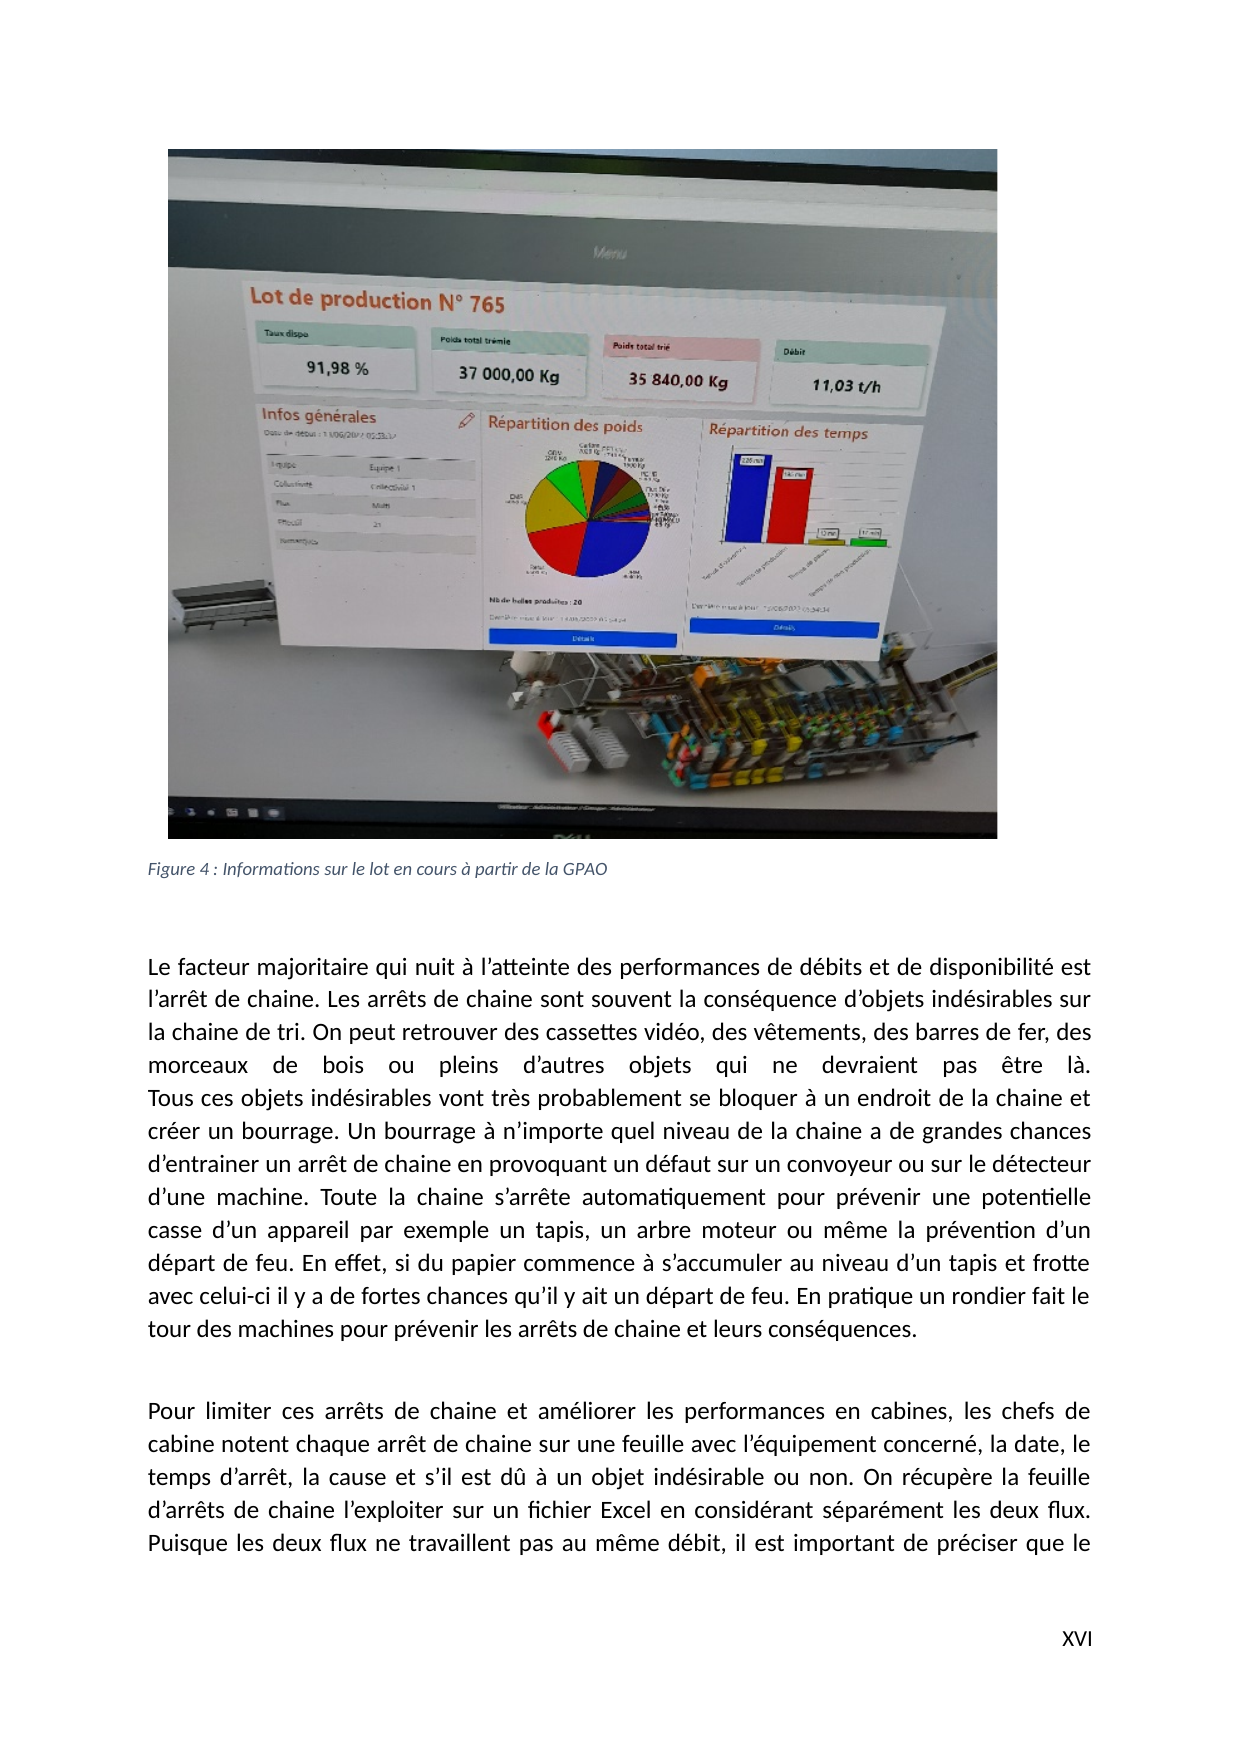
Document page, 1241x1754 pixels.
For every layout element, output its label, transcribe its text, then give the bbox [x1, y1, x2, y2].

text Figure 4 : Informations sur le lot en cours à partir de la GPAO [148, 857, 1093, 880]
text Le facteur majoritaire qui nuit à l’atteinte des performances de débits et de disponibilité est l’arrêt de chaine. Les arrêts de chaine sont souvent la conséquence d’objets indésirables sur la chaine de tri. On peut retrouver des cassettes vidéo, des vêtements, des barres de fer, des morceaux de bois ou pleins d’autres objets qui ne devraient pas être là. Tous ces objets indésirables vont très probablement se bloquer à un endroit de la chaine et créer un bourrage. Un bourrage à n’importe quel niveau de la chaine a de grandes chances d’entrainer un arrêt de chaine en provoquant un défaut sur un convoyeur ou sur le détecteur d’une machine. Toute la chaine s’arrête automatiquement pour prévenir une potentielle casse d’un appareil par exemple un tapis, un arbre moteur ou même la prévention d’un départ de feu. En effet, si du papier commence à s’accumuler au niveau d’un tapis et frotte avec celui-ci il y a de fortes chances qu’il y ait un départ de feu. En pratique un rondier fait le tour des machines pour prévenir les arrêts de chaine et leurs conséquences. [148, 951, 1093, 1343]
picture [168, 149, 998, 839]
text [148, 1362, 1093, 1557]
